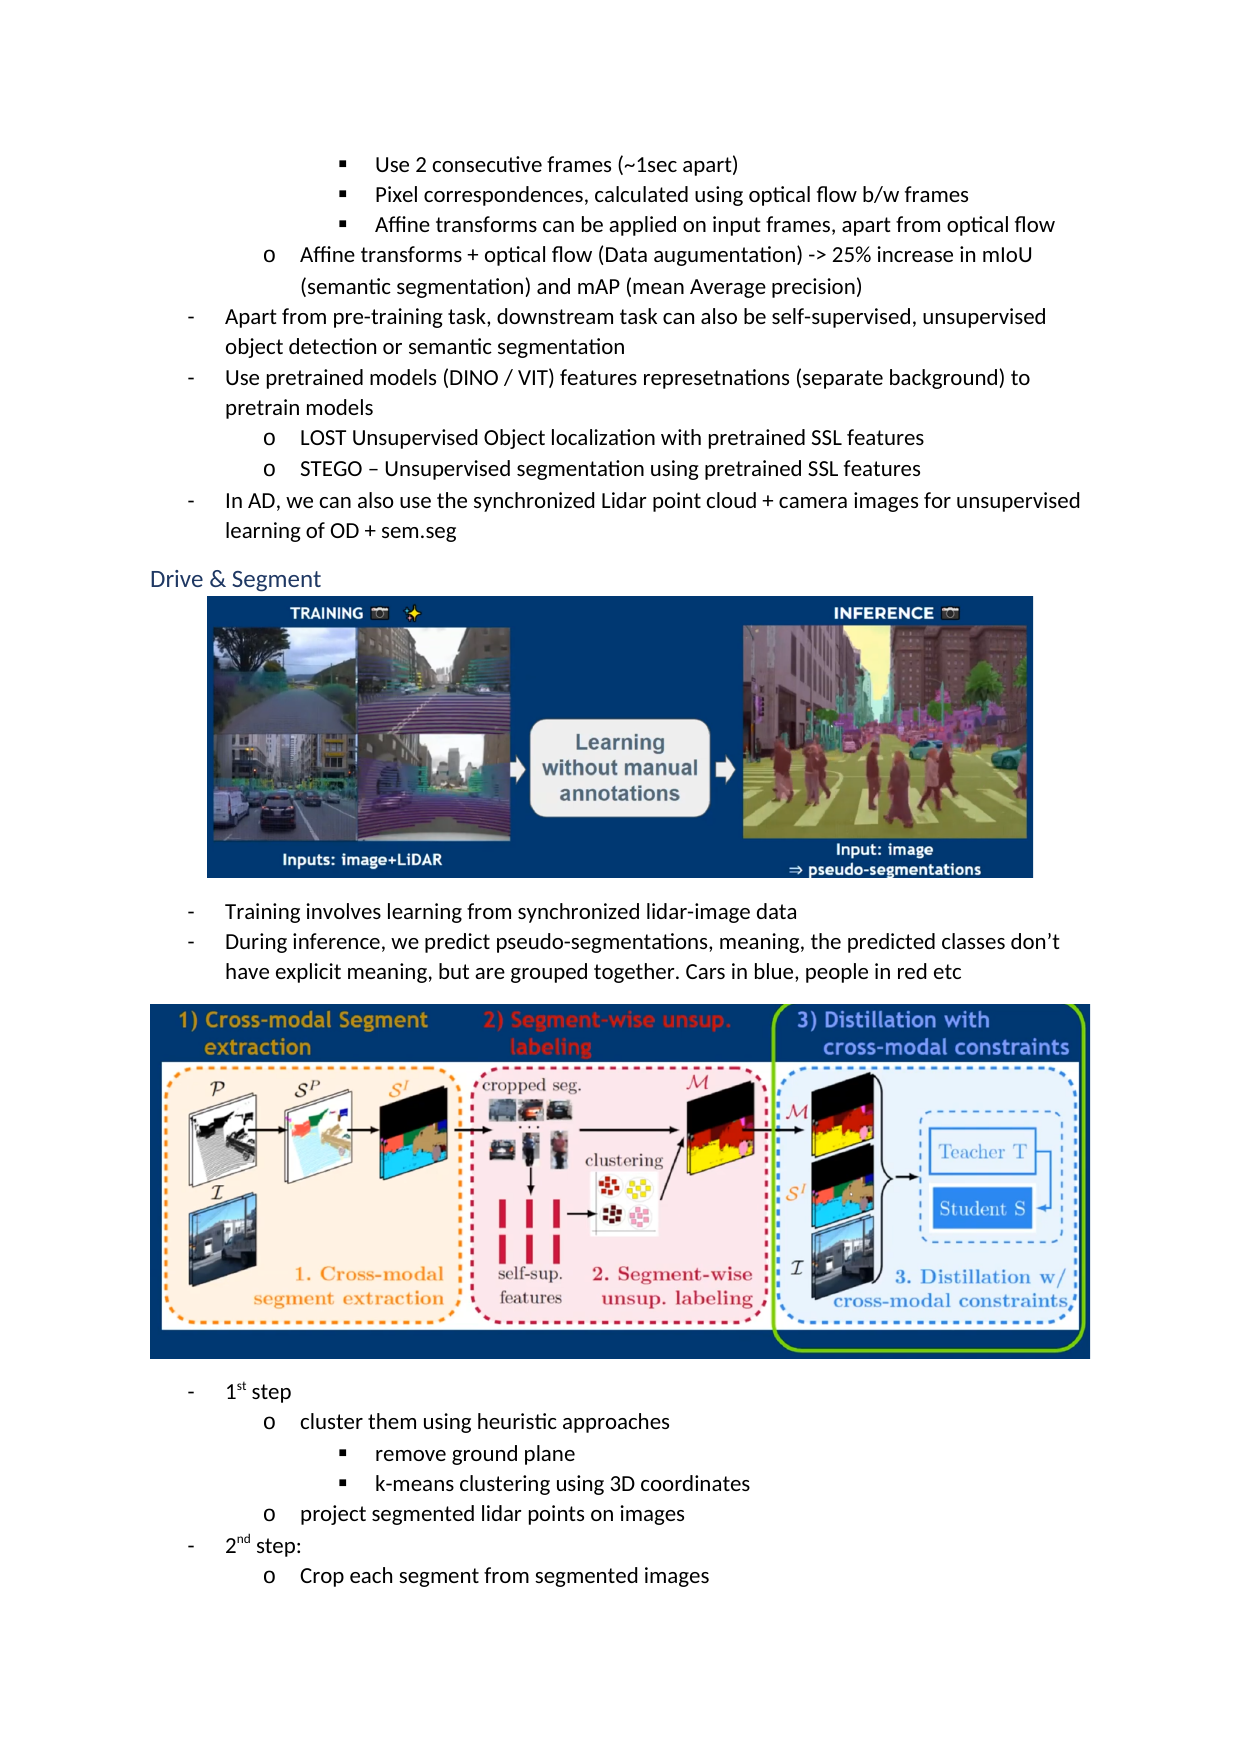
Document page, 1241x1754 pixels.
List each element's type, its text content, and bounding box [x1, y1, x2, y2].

subtitle Drive & Segment [150, 563, 1090, 593]
list Crop each segment from segmented images [262, 1561, 1090, 1590]
list 1st step [187, 1377, 1090, 1405]
list Use pretrained models (DINO / VIT) features represetnations (separate background) to pretrain models [187, 363, 1090, 421]
list 2nd step: [187, 1531, 1090, 1559]
picture [207, 596, 1034, 878]
list k-means clustering using 3D coordinates [337, 1469, 1090, 1497]
list Use 2 consecutive frames (~1sec apart) [337, 150, 1090, 178]
list Training involves learning from synchronized lidar-image data [187, 897, 1090, 925]
list Apart from pre-training task, downstream task can also be self-supervised, unsupervised object detection or semantic segmentation [187, 302, 1090, 360]
list LOST Unsupervised Object localization with pretrained SSL features [262, 423, 1090, 452]
list cluster them using heuristic approaches [262, 1407, 1090, 1437]
list Affine transforms + optical flow (Data augumentation) -> 25% increase in mIoU (semantic segmentation) and mAP (mean Average precision) [262, 241, 1090, 300]
list During inference, we predict pseudo-segmentations, meaning, the predicted classes don’t have explicit meaning, but are grouped together. Cars in blue, people in red etc [187, 927, 1090, 985]
picture [150, 1004, 1091, 1359]
list Pixel correspondences, calculated using optical flow b/w frames [337, 180, 1090, 208]
list STEGO – Unsupervised segmentation using pretrained SSL features [262, 454, 1090, 484]
list remove ground plane [337, 1439, 1090, 1467]
list project segmented lidar points on images [262, 1499, 1090, 1528]
list Affine transforms can be applied on input frames, apart from optical flow [337, 210, 1090, 238]
list In AD, we can also use the synchronized Lidar point cloud + camera images for unsupervised learning of OD + sem.seg [187, 486, 1090, 544]
